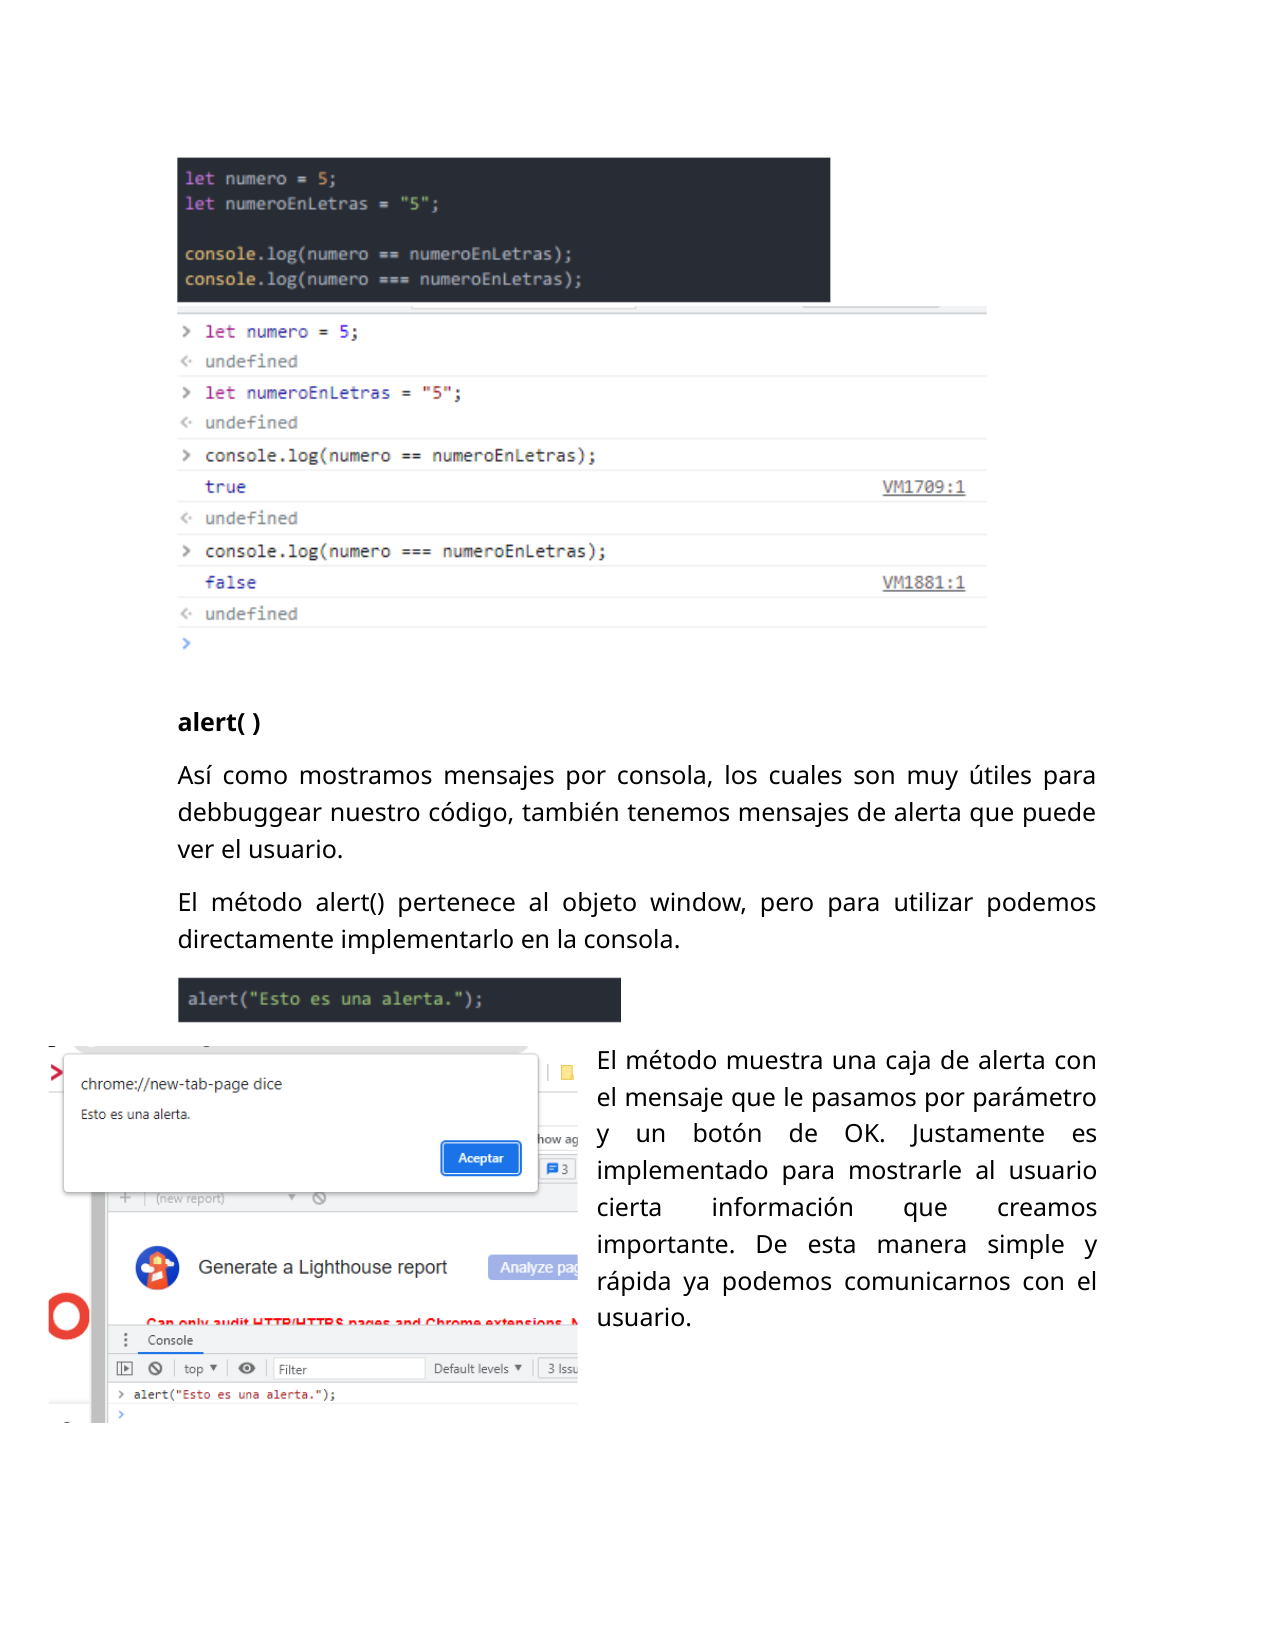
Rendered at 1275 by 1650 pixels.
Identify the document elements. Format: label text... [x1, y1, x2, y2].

text El método alert() pertenece al objeto window, pero para utilizar podemos directamente implementarlo en la consola. [177, 885, 1098, 956]
text Así como mostramos mensajes por consola, los cuales son muy útiles para debbuggear nuestro código, también tenemos mensajes de alerta que puede ver el usuario. [177, 758, 1098, 866]
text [177, 148, 1098, 686]
text El método muestra una caja de alerta con el mensaje que le pasamos por parámetro y un botón de OK. Justamente es implementado para mostrarle al usuario cierta información que creamos importante. De esta manera simple y rápida ya podemos comunicarnos con el usuario. [177, 1042, 1098, 1364]
picture [177, 306, 987, 686]
picture [48, 1046, 578, 1423]
picture [177, 975, 621, 1024]
text alert( ) [177, 704, 1098, 739]
picture [177, 147, 831, 304]
